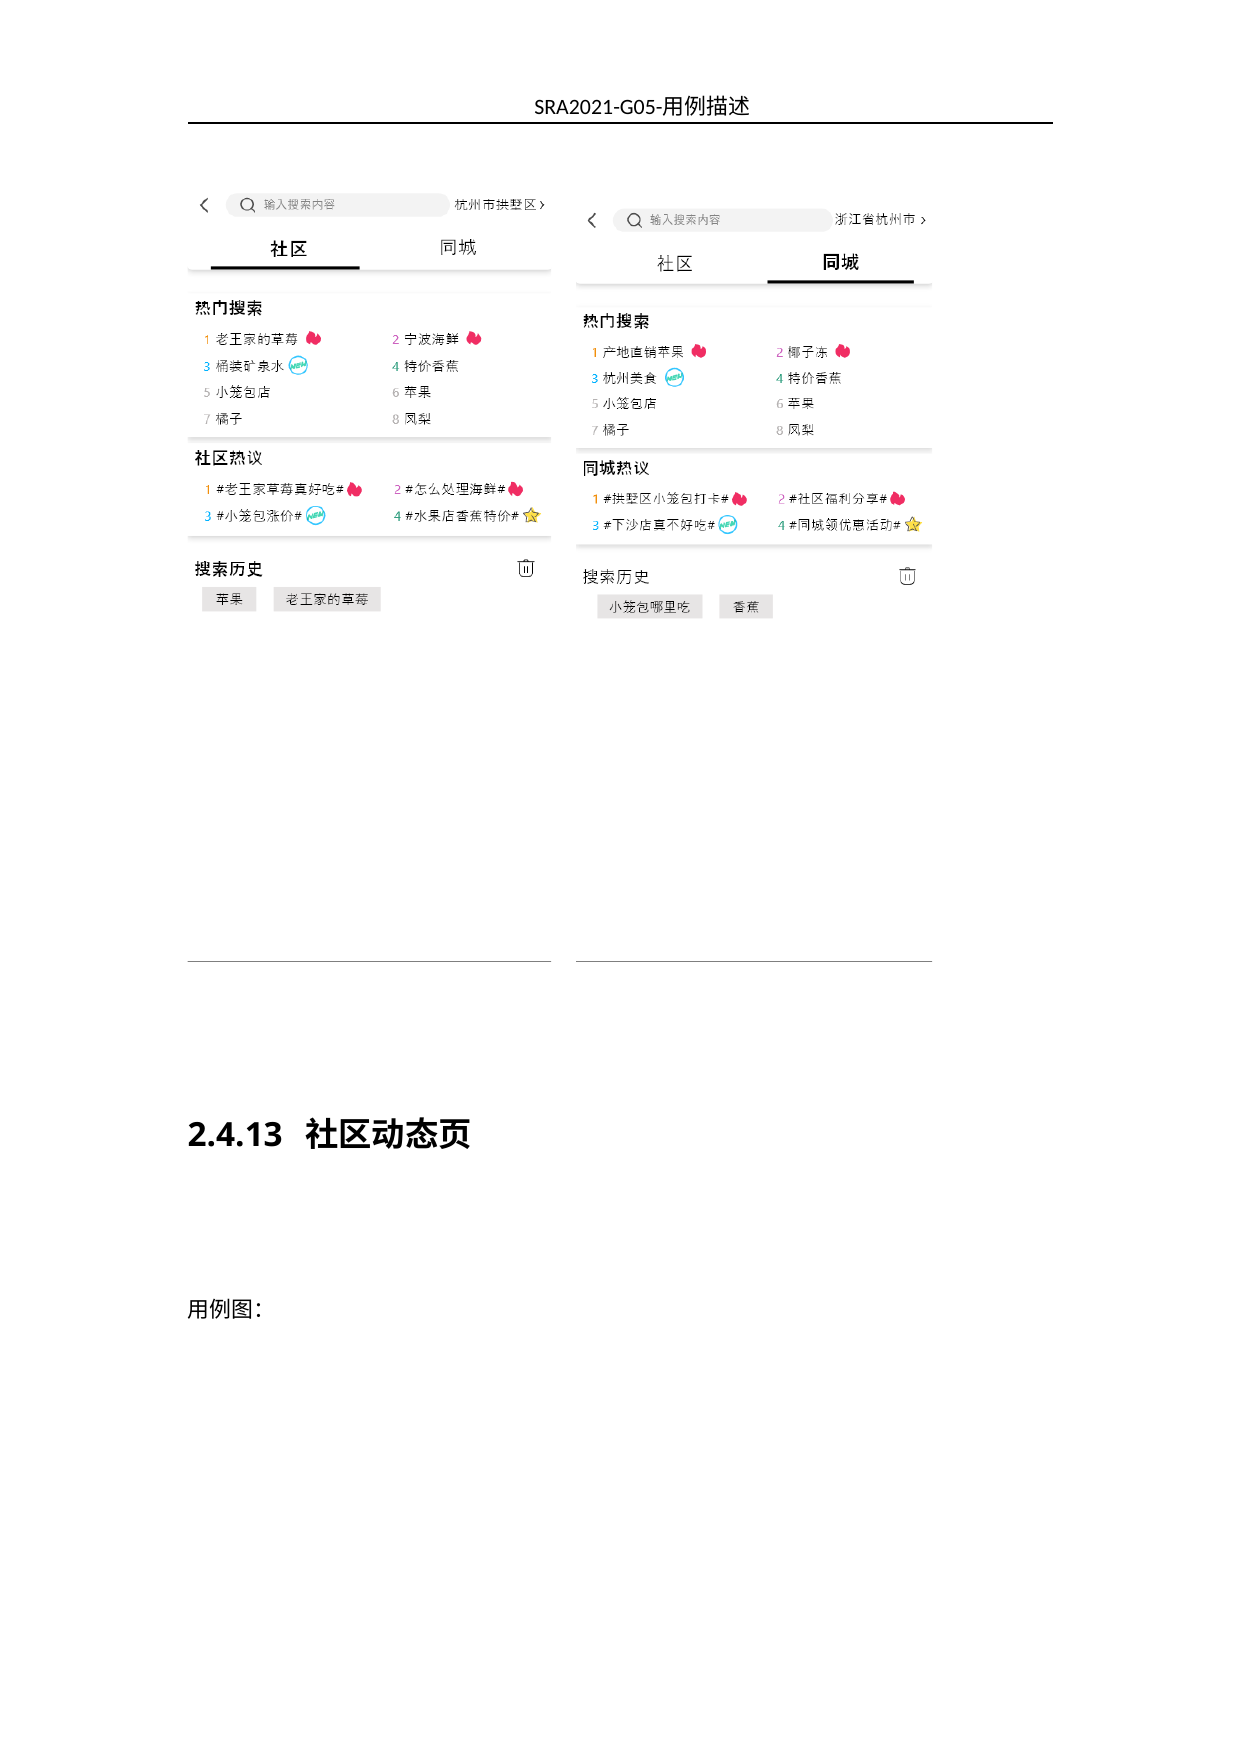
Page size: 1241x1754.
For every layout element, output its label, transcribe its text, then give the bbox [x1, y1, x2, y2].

text 用例图： [187, 1291, 1053, 1324]
picture [576, 190, 933, 962]
subtitle 社区动态页 [187, 1099, 1053, 1164]
picture [187, 174, 552, 962]
